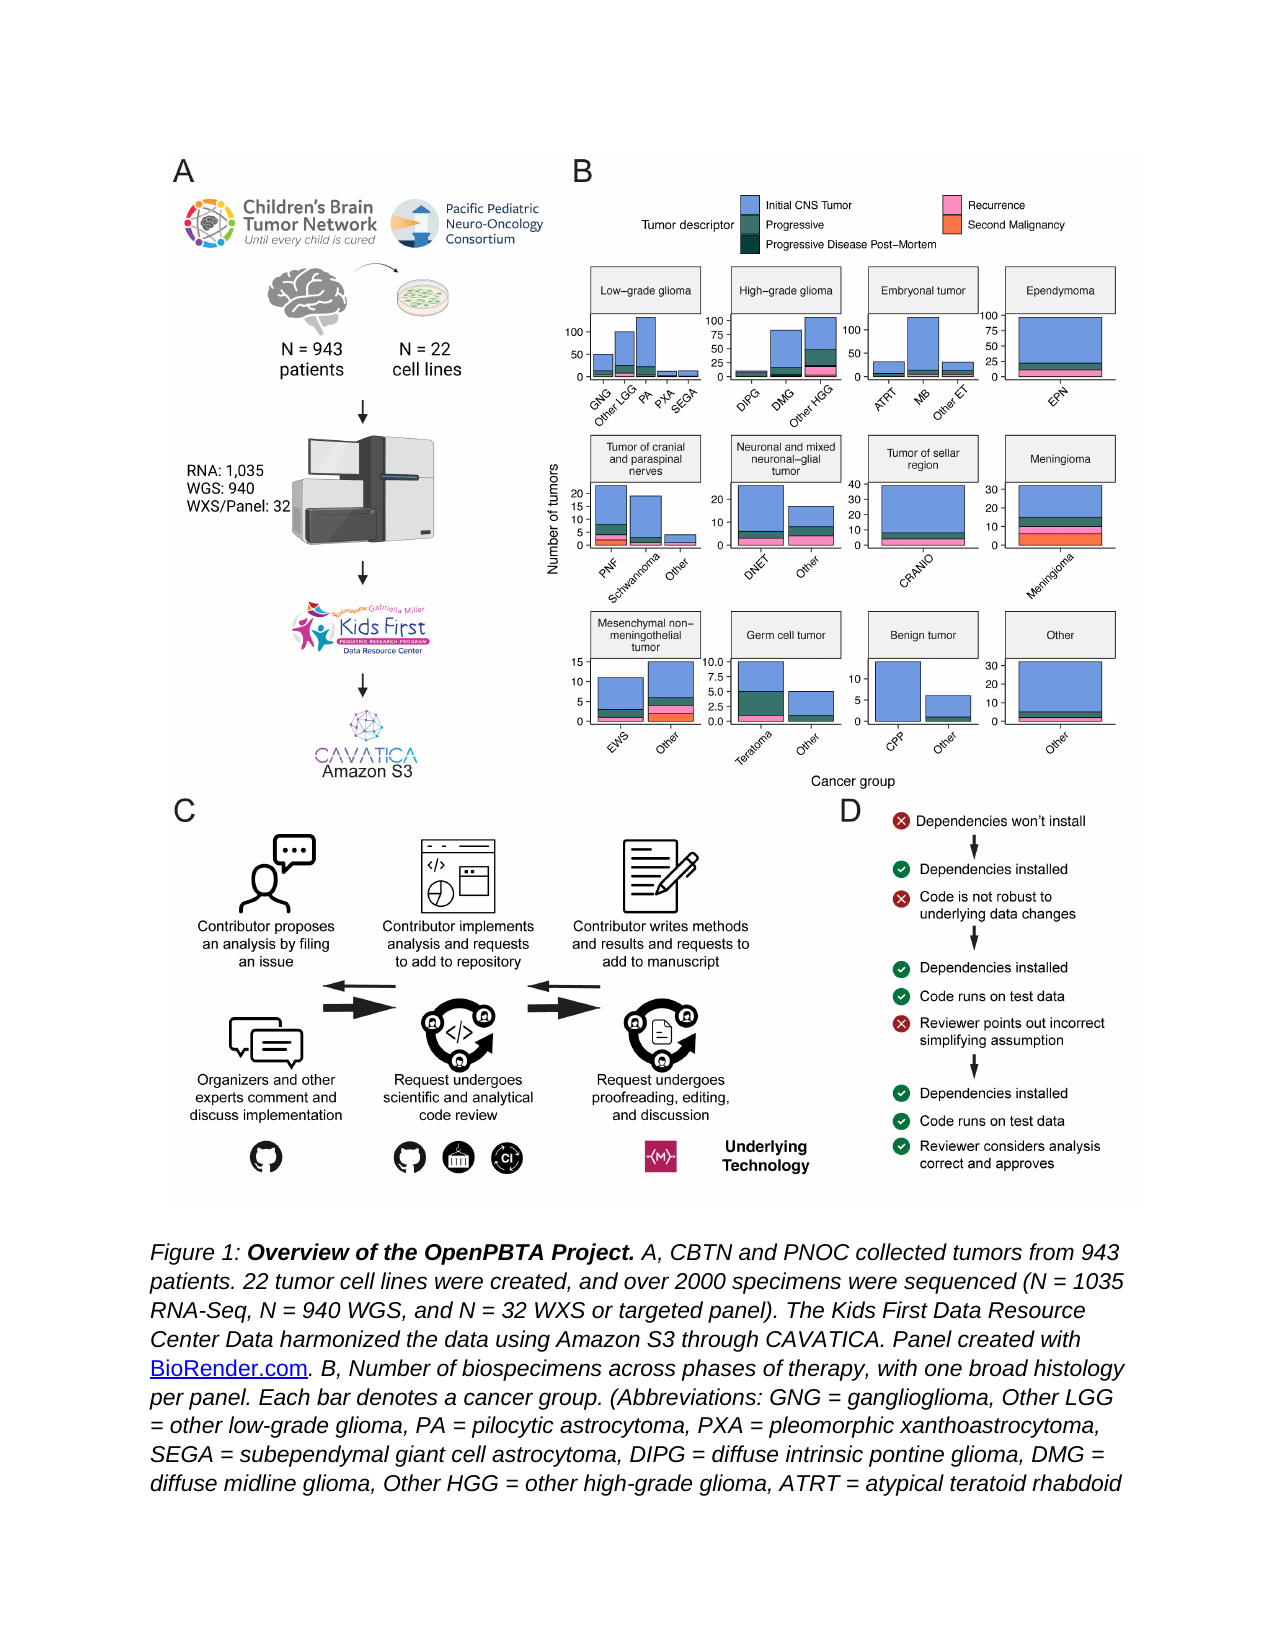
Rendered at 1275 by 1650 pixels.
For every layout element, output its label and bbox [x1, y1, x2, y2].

text [150, 1239, 1125, 1497]
picture [168, 150, 1144, 1211]
